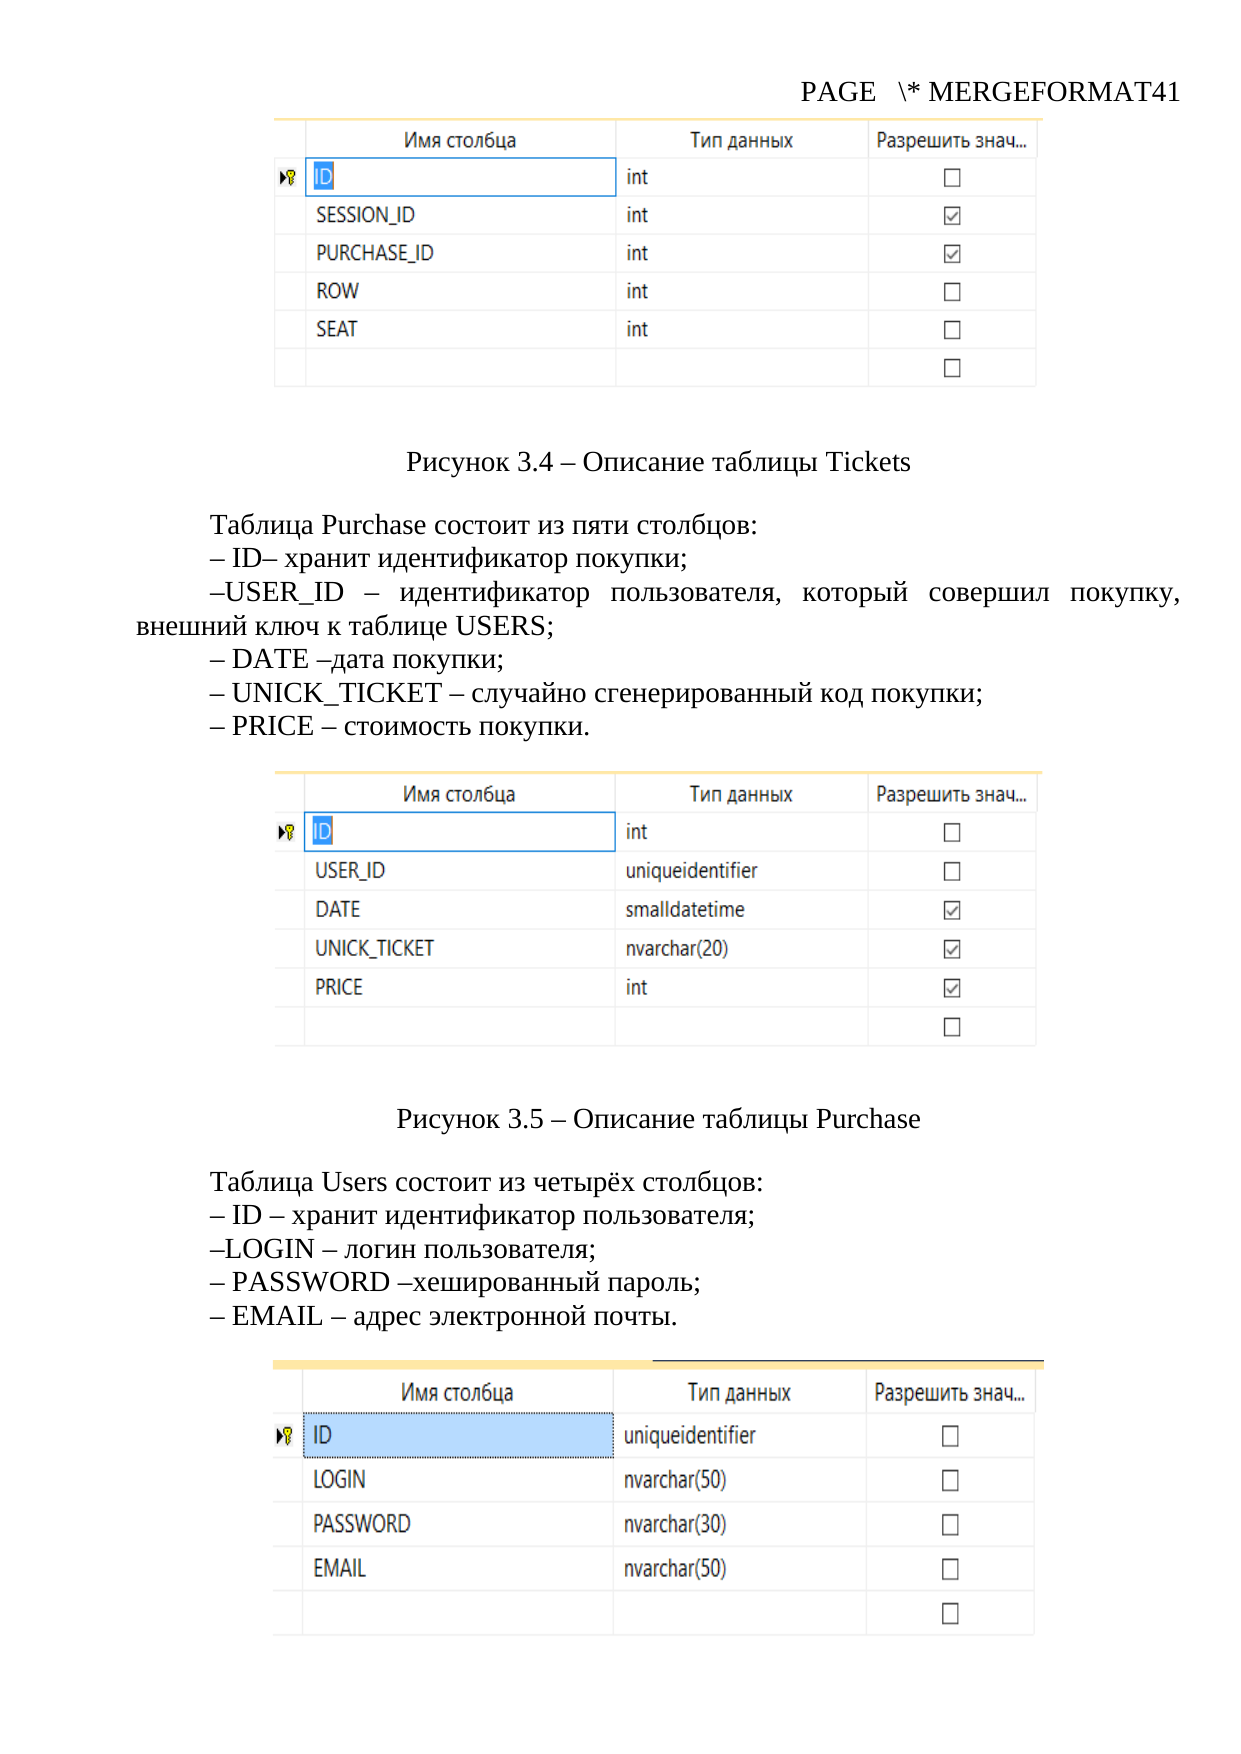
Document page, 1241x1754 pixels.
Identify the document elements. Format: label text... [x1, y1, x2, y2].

picture [272, 1360, 1044, 1641]
text – ID– хранит идентификатор покупки; [136, 541, 1181, 574]
text –LOGIN – логин пользователя; [136, 1231, 1181, 1264]
text – DATE –дата покупки; [136, 641, 1181, 675]
text Таблица Purchase состоит из пяти столбцов: [136, 507, 1181, 541]
text Рисунок 3.5 – Описание таблицы Purchase [136, 1101, 1181, 1134]
text –USER_ID – идентификатор пользователя, который совершил покупку, внешний ключ к таблице USERS; [136, 574, 1181, 641]
text – PASSWORD –хешированный пароль; [136, 1264, 1181, 1298]
picture [274, 118, 1043, 407]
text – EMAIL – адрес электронной почты. [136, 1298, 1181, 1331]
text – UNICK_TICKET – случайно сгенерированный код покупки; [136, 675, 1181, 708]
text Рисунок 3.4 – Описание таблицы Tickets [136, 444, 1181, 478]
picture [274, 771, 1043, 1064]
text Таблица Users состоит из четырёх столбцов: [136, 1164, 1181, 1197]
text – ID – хранит идентификатор пользователя; [136, 1197, 1181, 1231]
text – PRICE – стоимость покупки. [136, 708, 1181, 742]
